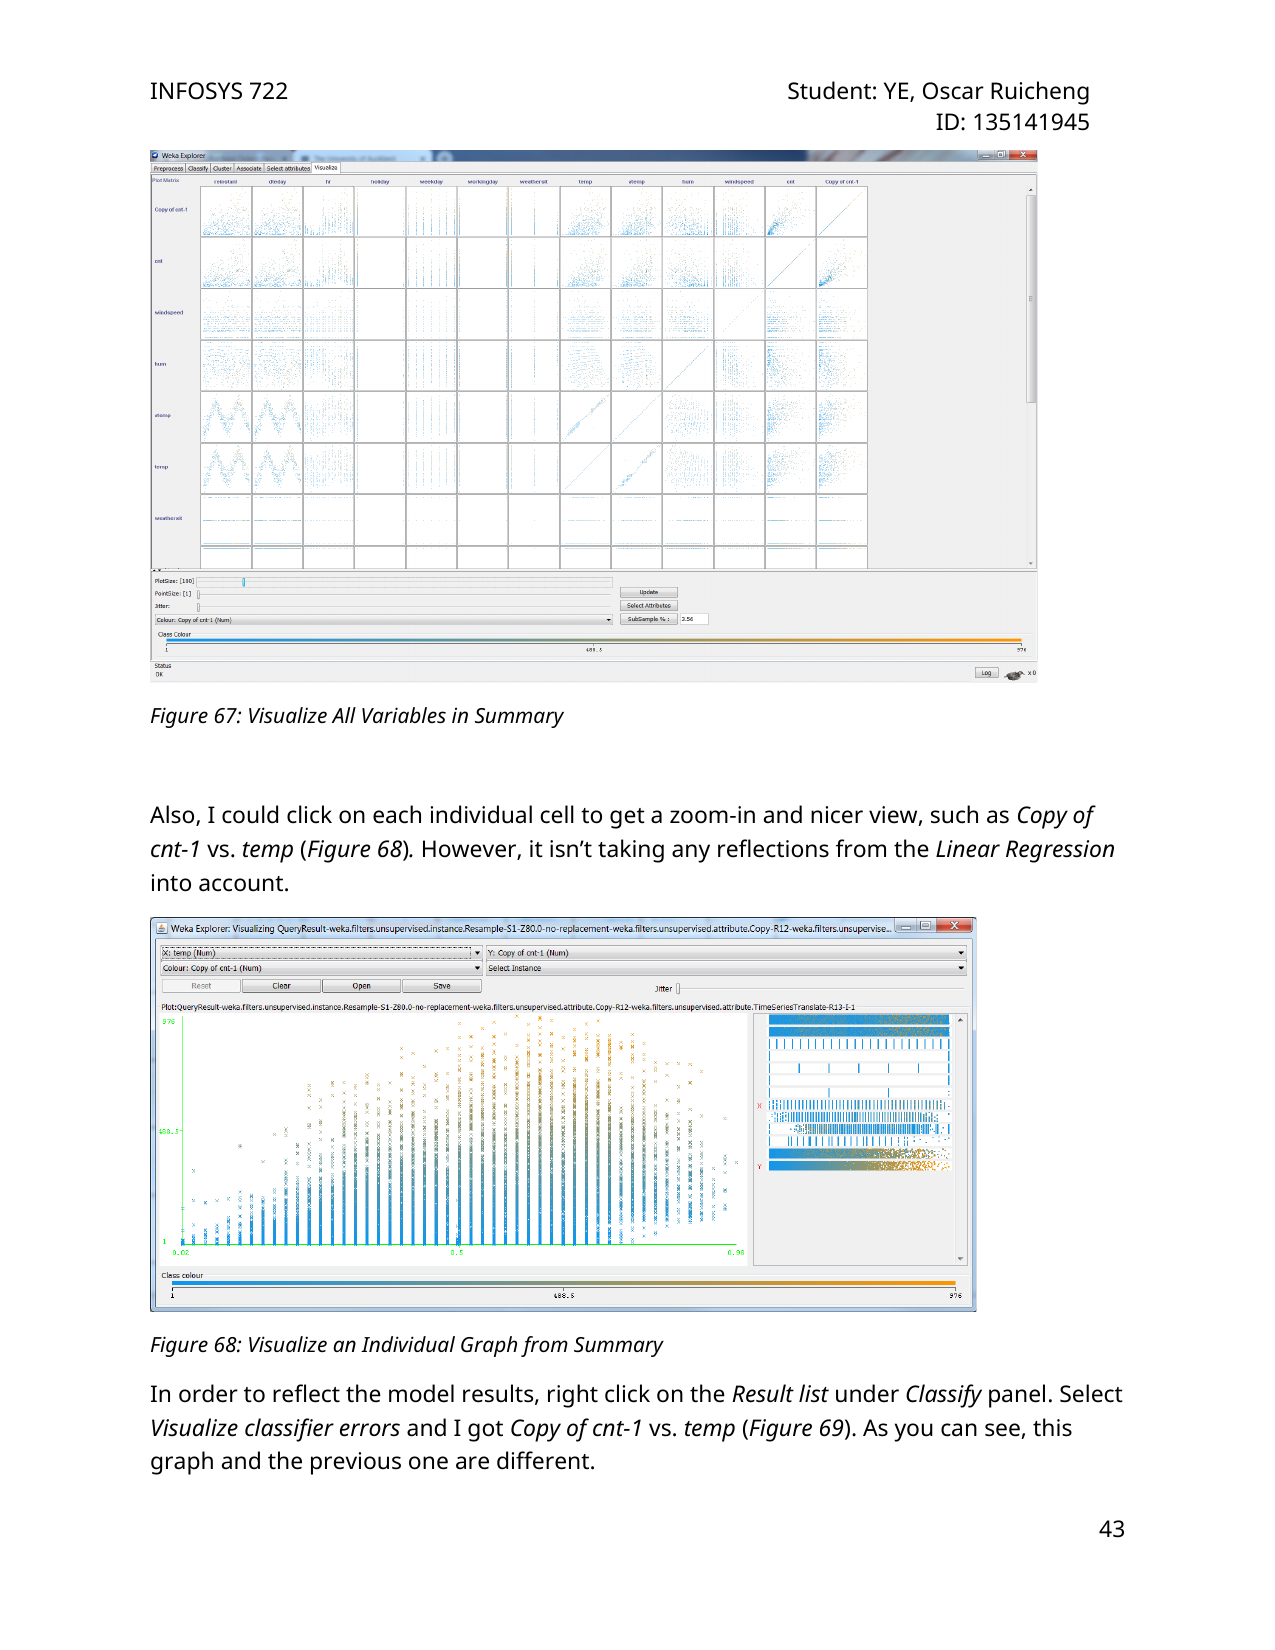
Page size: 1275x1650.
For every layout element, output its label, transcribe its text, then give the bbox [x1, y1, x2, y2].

text In order to reflect the model results, right click on the Result list under Classify panel. Select Visualize classifier errors and I got Copy of cnt-1 vs. temp (Figure 69). As you can see, this graph and the previous one are different. [150, 1378, 1125, 1476]
text Also, I could click on each individual cell to get a zoom-in and nicer view, such as Copy of cnt-1 vs. temp (Figure 68). However, it isn’t taking any reflections from the Linear Regression into account. [150, 799, 1125, 898]
picture [150, 917, 977, 1312]
text Figure 68: Visualize an Individual Graph from Summary [150, 1330, 1125, 1359]
text Figure 67: Visualize All Variables in Summary [150, 702, 1125, 730]
picture [150, 150, 1038, 683]
